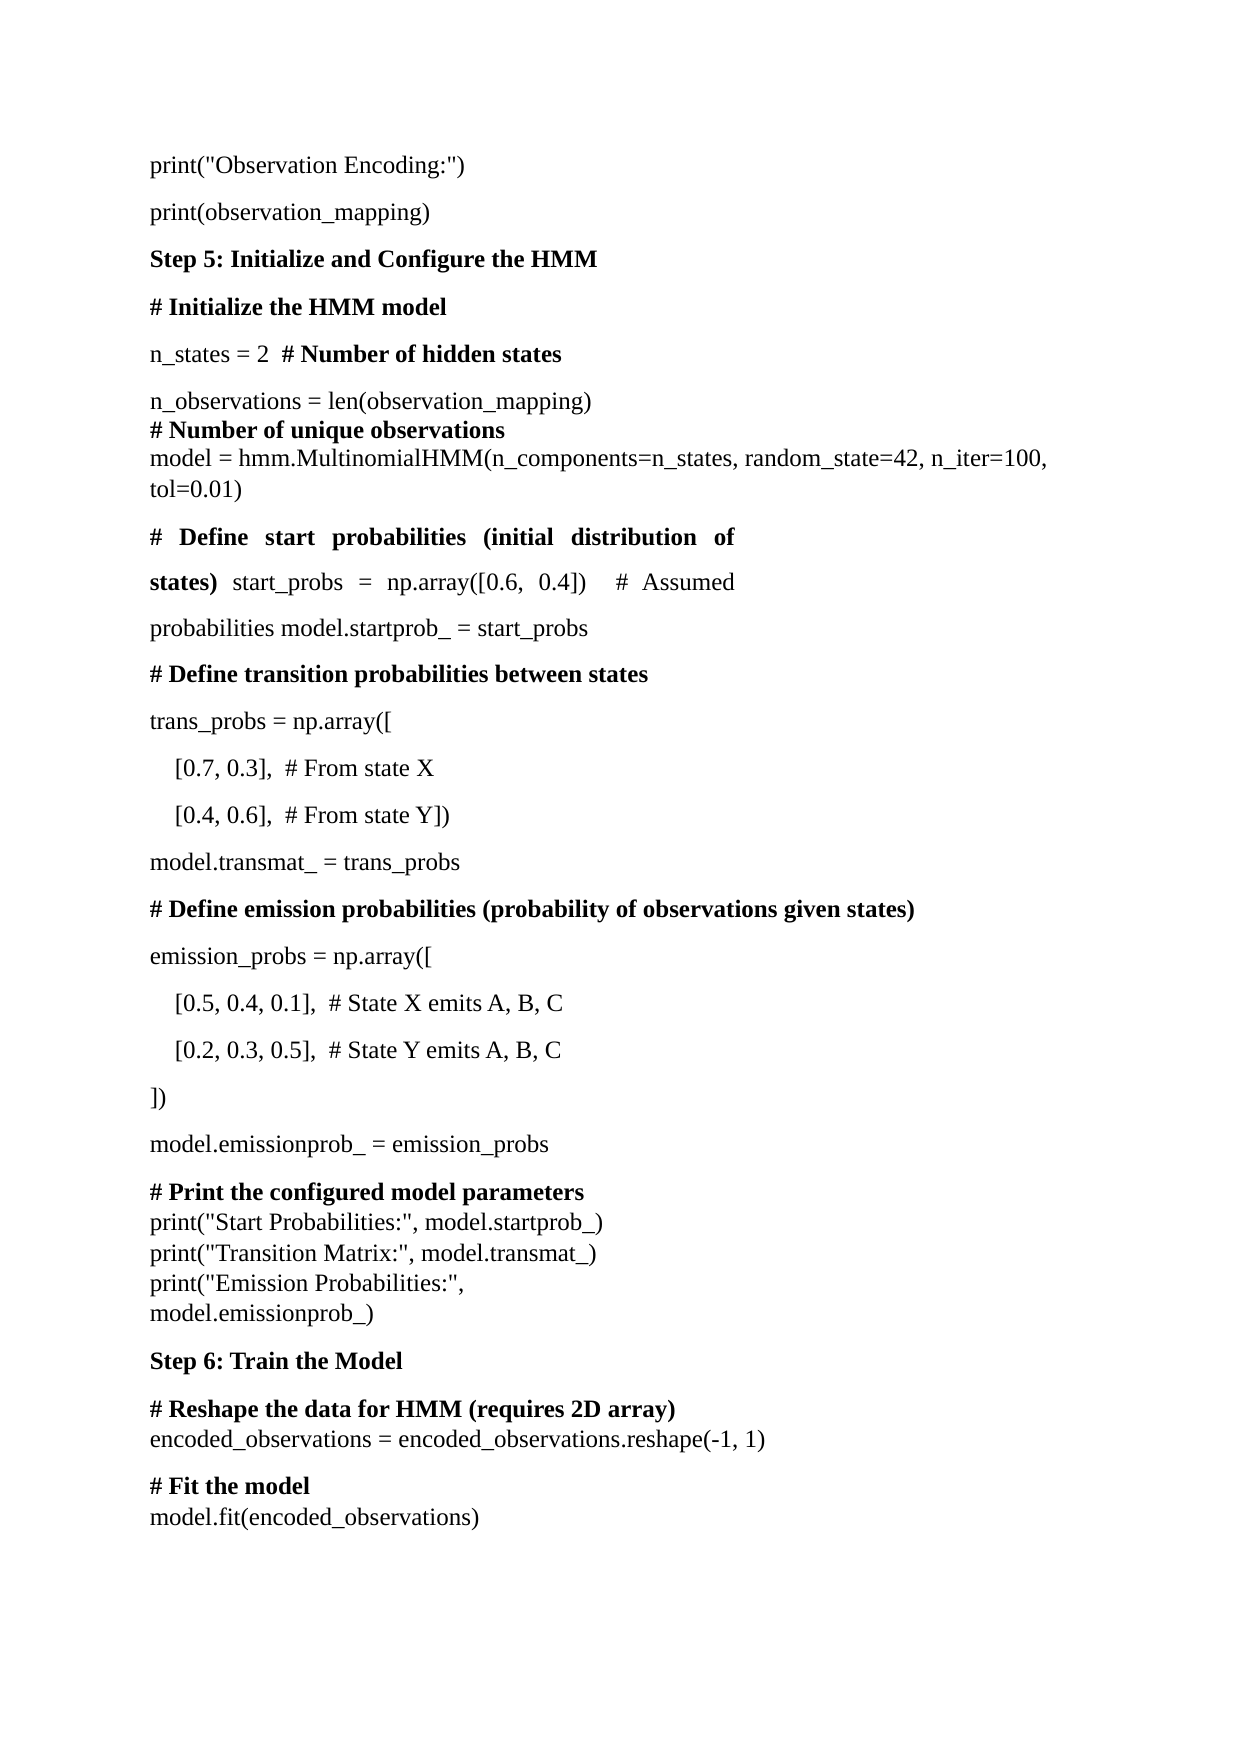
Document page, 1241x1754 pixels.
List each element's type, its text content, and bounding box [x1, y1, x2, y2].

text # Reshape the data for HMM (requires 2D array) encoded_observations = encoded_observations.reshape(-1, 1) [149, 1394, 878, 1453]
text n_observations = len(observation_mapping) [150, 386, 1090, 415]
text ]) [149, 1082, 1082, 1111]
text model.transmat_ = trans_probs [149, 847, 1082, 876]
text [0.2, 0.3, 0.5], # State Y emits A, B, C [149, 1035, 1082, 1064]
text # Initialize the HMM model [149, 292, 942, 321]
text Step 5: Initialize and Configure the HMM [149, 244, 1088, 273]
text Step 6: Train the Model [149, 1346, 688, 1375]
text # Define start probabilities (initial distribution of states) start_probs = np.array([0.6, 0.4]) # Assumed probabilities model.startprob_ = start_probs [149, 522, 735, 641]
text print("Observation Encoding:") [149, 150, 1021, 179]
text model.emissionprob_ = emission_probs [149, 1129, 688, 1158]
text model = hmm.MultinomialHMM(n_components=n_states, random_state=42, n_iter=100, tol=0.01) [149, 443, 1082, 503]
text # Number of unique observations [150, 415, 1090, 443]
text [0.7, 0.3], # From state X [149, 753, 1082, 782]
text [0.4, 0.6], # From state Y]) [149, 800, 1082, 829]
text print(observation_mapping) [149, 197, 1021, 226]
text [0.5, 0.4, 0.1], # State X emits A, B, C [149, 988, 1082, 1017]
text # Define transition probabilities between states trans_probs = np.array([ [149, 659, 762, 735]
text # Fit the model model.fit(encoded_observations) [149, 1471, 642, 1530]
text # Define emission probabilities (probability of observations given states) emission_probs = np.array([ [149, 894, 1057, 970]
text # Print the configured model parameters print("Start Probabilities:", model.startprob_) print("Transition Matrix:", model.transmat_) print("Emission Probabilities:", model.emissionprob_) [149, 1177, 688, 1327]
text n_states = 2 # Number of hidden states [149, 339, 942, 368]
